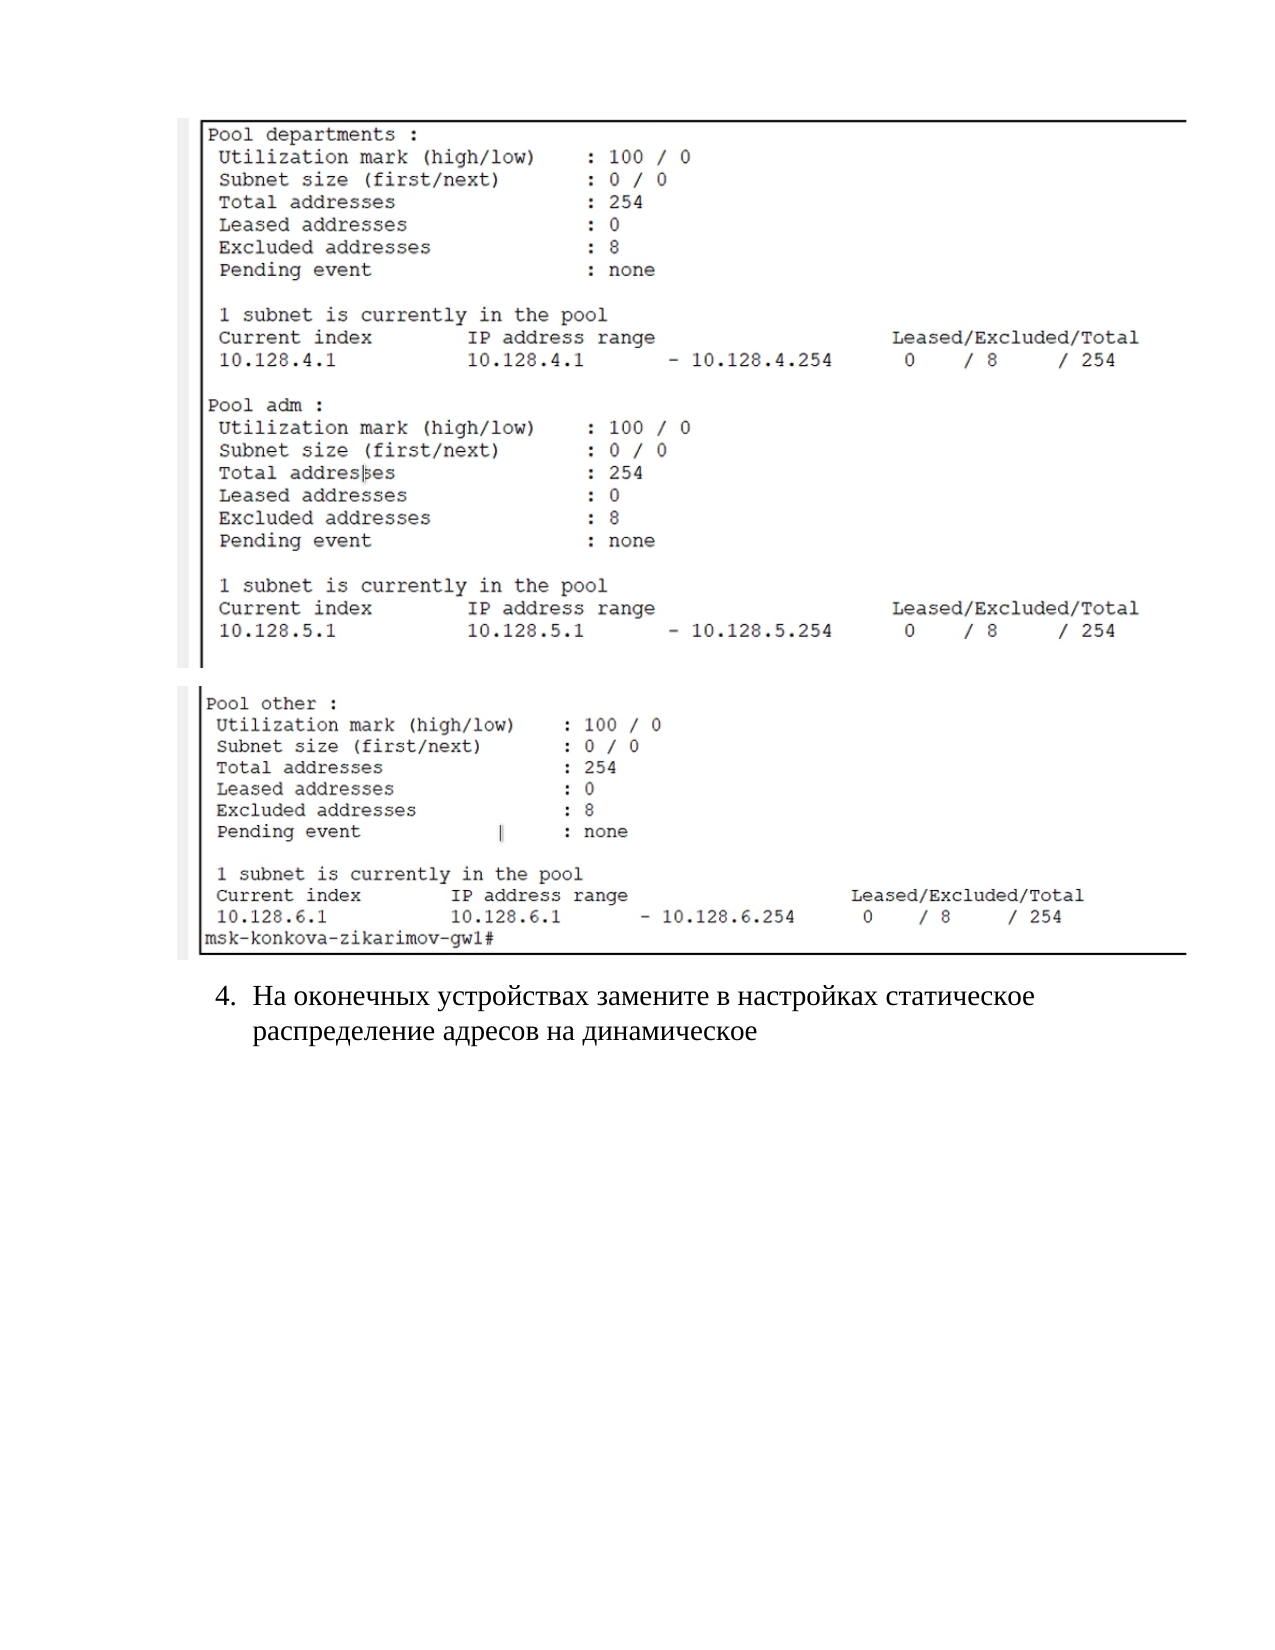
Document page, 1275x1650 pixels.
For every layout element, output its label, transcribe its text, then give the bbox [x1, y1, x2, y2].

picture [177, 118, 1187, 668]
list На оконечных устройствах замените в настройках статическое распределение адресов на динамическое [215, 978, 1186, 1047]
picture [177, 686, 1187, 960]
